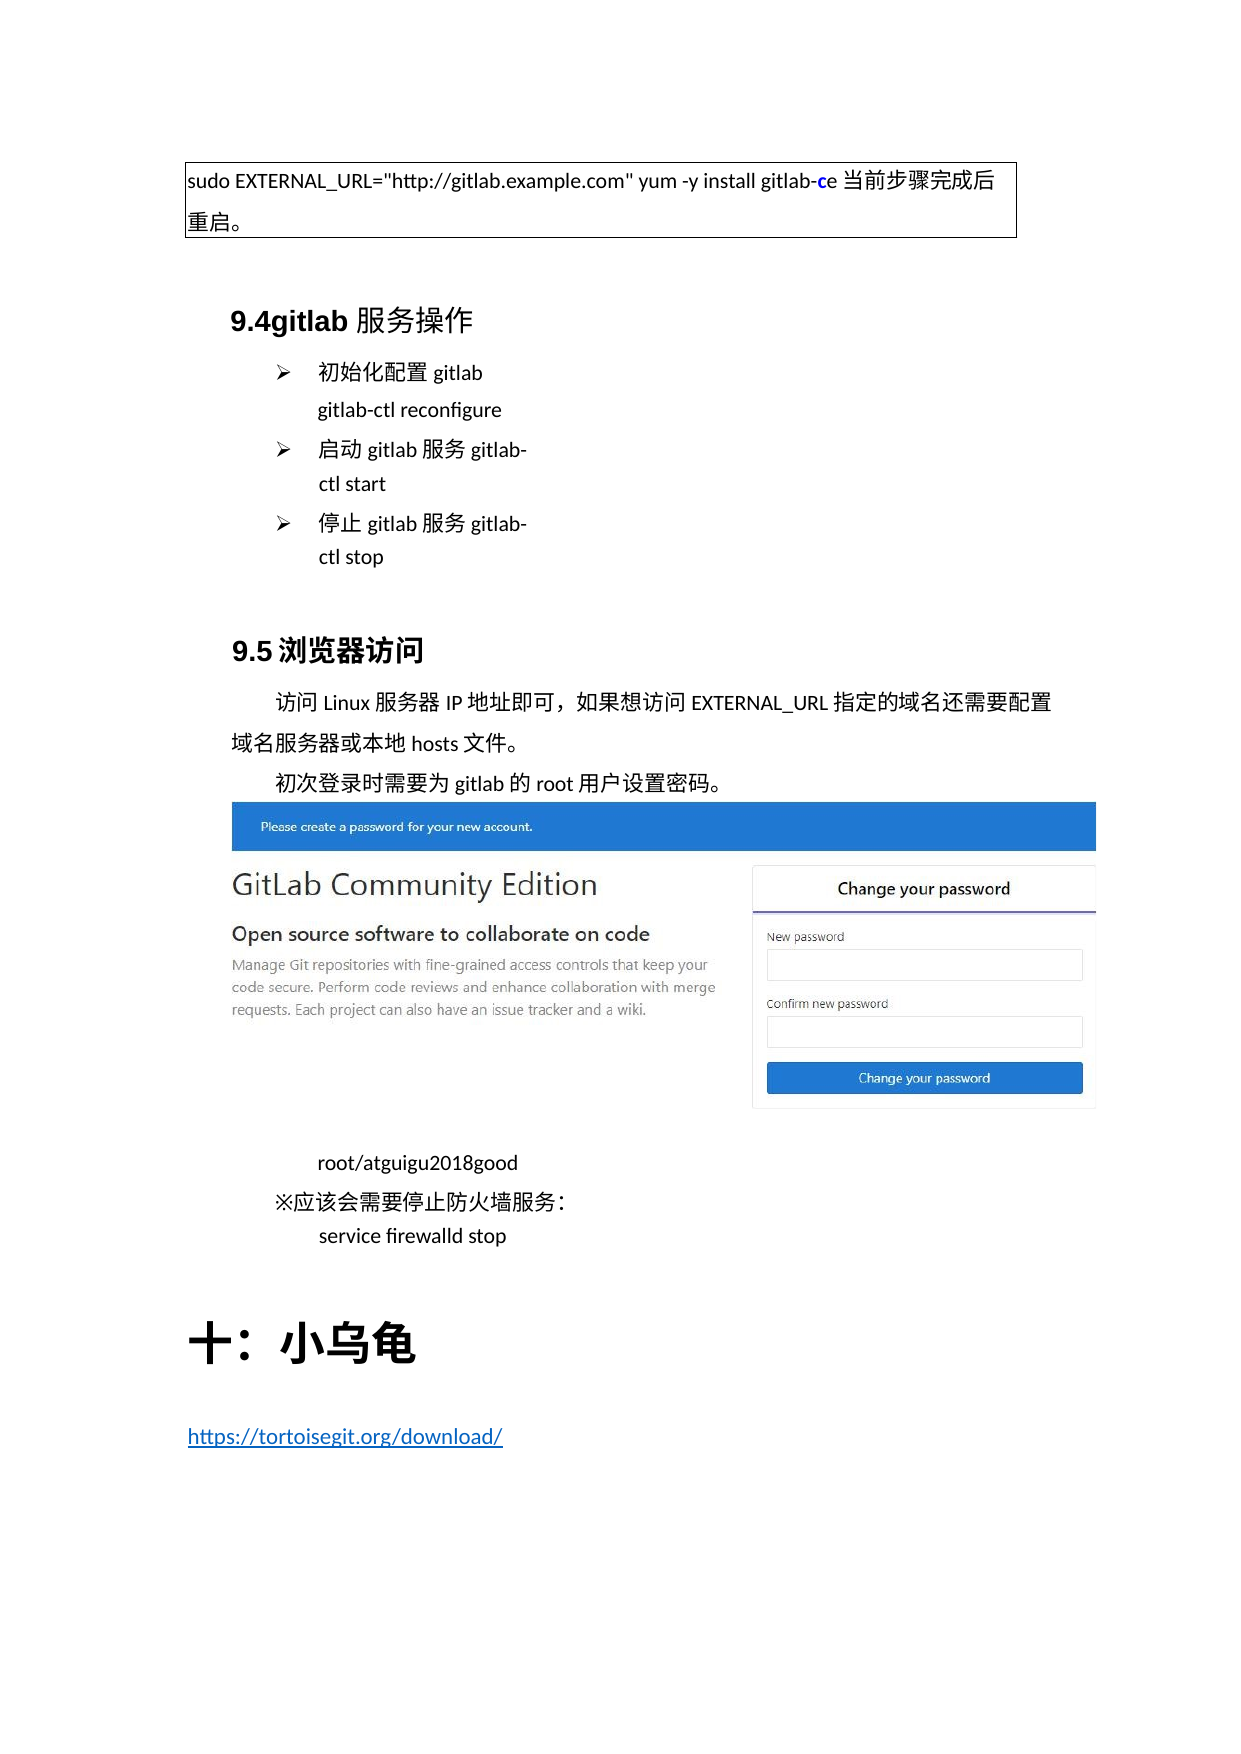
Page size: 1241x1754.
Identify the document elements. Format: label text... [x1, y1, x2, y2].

text 域名服务器或本地 hosts 文件。 [231, 725, 1053, 758]
text https://tortoisegit.org/download/ [187, 1420, 1053, 1452]
list 停止 gitlab 服务 gitlab-ctl stop [275, 505, 533, 573]
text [186, 163, 1016, 237]
text ※应该会需要停止防火墙服务： service firewalld stop [275, 1184, 632, 1252]
subtitle 9.5浏览器访问 [232, 617, 1053, 682]
subtitle 9.4gitlab 服务操作 [230, 287, 1053, 352]
subtitle 十：小乌龟 [187, 1291, 1053, 1389]
list 启动 gitlab 服务 gitlab-ctl start [275, 432, 533, 499]
list 初始化配置 gitlab [275, 355, 533, 387]
text root/atguigu2018good [317, 1146, 1053, 1179]
text 初次登录时需要为 gitlab 的 root 用户设置密码。 [275, 765, 1053, 798]
text 访问 Linux 服务器 IP 地址即可，如果想访问 EXTERNAL_URL 指定的域名还需要配置 [275, 685, 1053, 717]
text gitlab-ctl reconfigure [317, 394, 1053, 426]
picture [231, 801, 1097, 1109]
